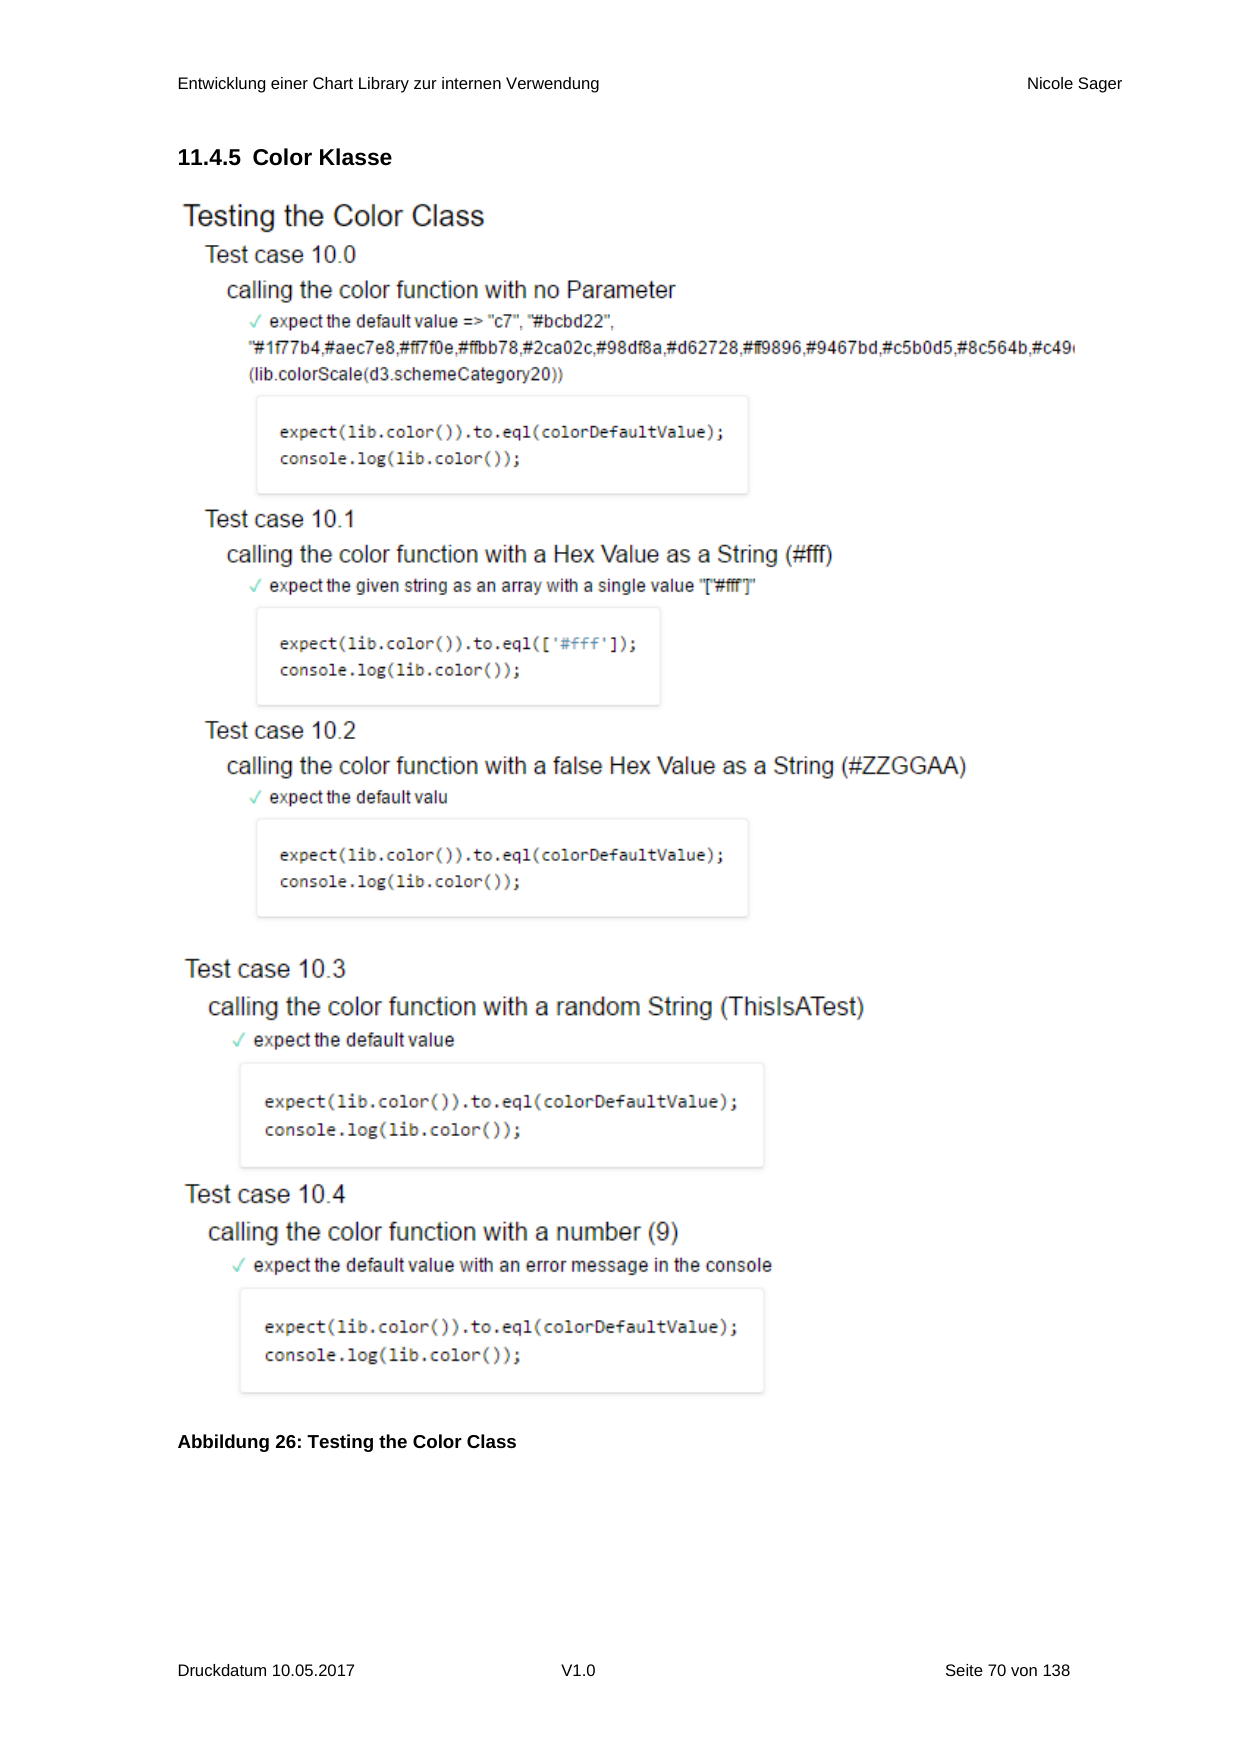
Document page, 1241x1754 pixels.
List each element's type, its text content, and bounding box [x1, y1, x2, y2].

text Abbildung 29: Testing the Color Class [177, 1431, 1122, 1452]
subtitle Color Klasse [177, 144, 1122, 171]
picture [177, 197, 1075, 927]
picture [177, 953, 1045, 1404]
